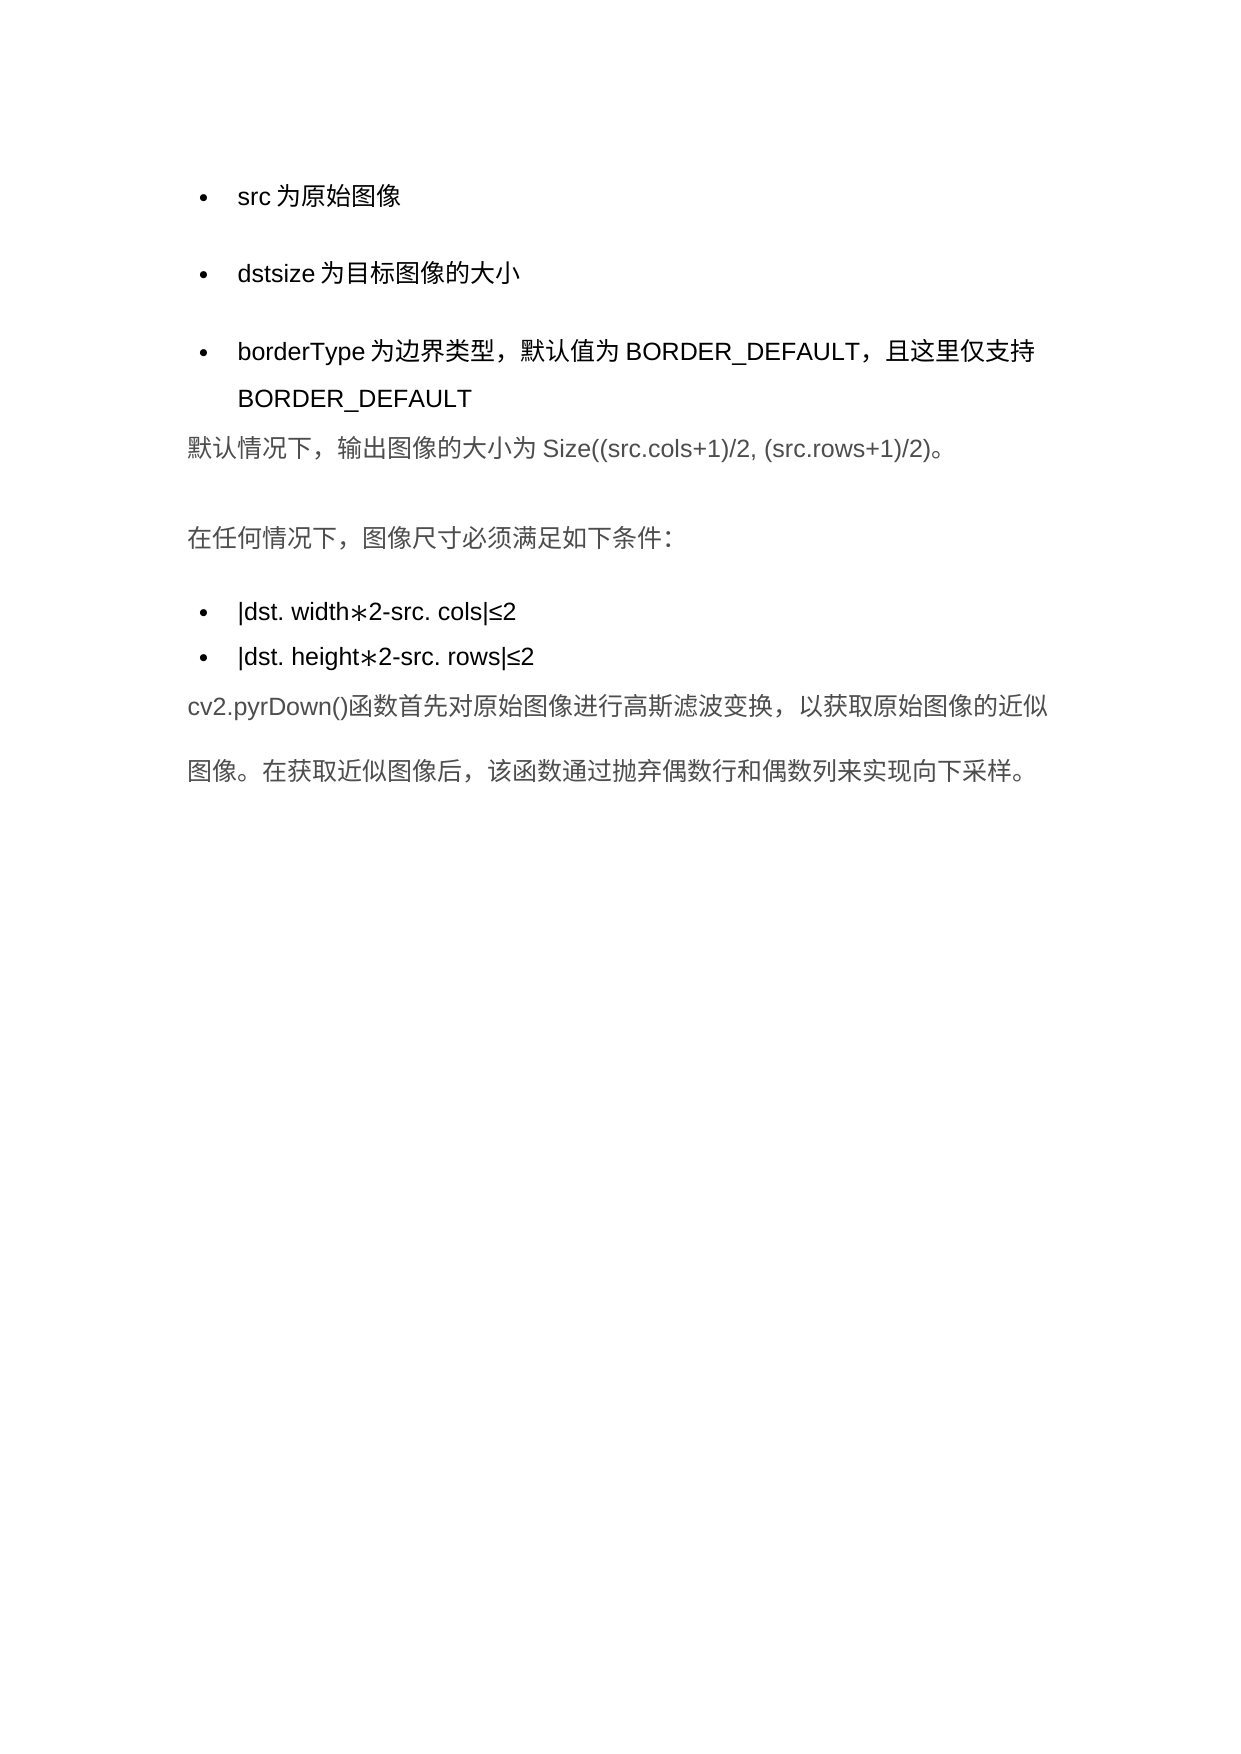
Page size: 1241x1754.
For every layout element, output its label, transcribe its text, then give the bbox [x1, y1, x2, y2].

text 在任何情况下，图像尺寸必须满足如下条件： [187, 504, 1053, 569]
list borderType为边界类型，默认值为BORDER_DEFAULT，且这里仅支持BORDER_DEFAULT [200, 317, 1053, 414]
list dstsize为目标图像的大小 [200, 239, 1053, 304]
text cv2.pyrDown()函数首先对原始图像进行高斯滤波变换，以获取原始图像的近似图像。在获取近似图像后，该函数通过抛弃偶数行和偶数列来实现向下采样。 [187, 672, 1053, 802]
list src为原始图像 [200, 162, 1053, 227]
list |dst. height∗2-src. rows|≤2 [200, 639, 1053, 672]
text 默认情况下，输出图像的大小为Size((src.cols+1)/2, (src.rows+1)/2)。 [187, 414, 1053, 479]
list |dst. width∗2-src. cols|≤2 [200, 594, 1053, 627]
